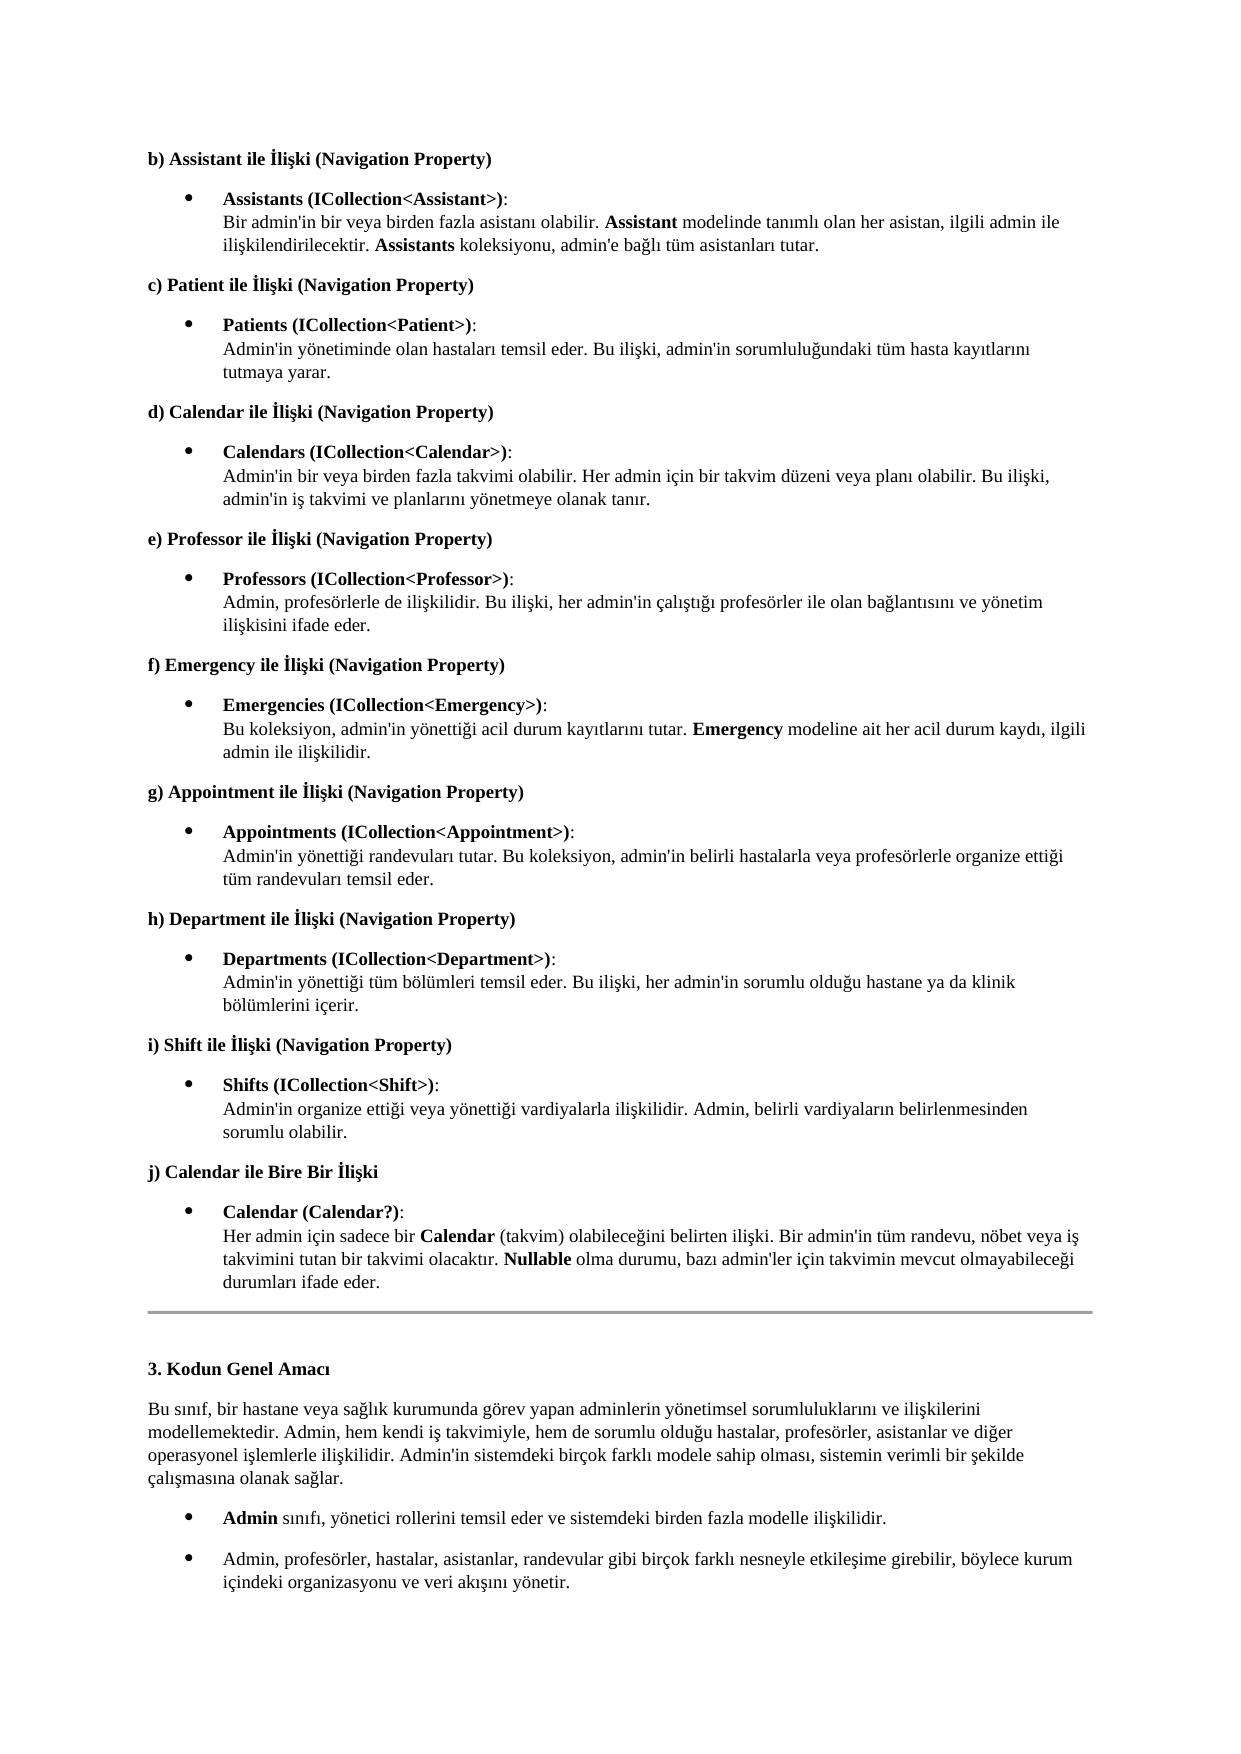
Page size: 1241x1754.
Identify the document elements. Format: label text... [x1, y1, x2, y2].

list Departments (ICollection<Department>): Admin'in yönettiği tüm bölümleri temsil eder. Bu ilişki, her admin'in sorumlu olduğu hastane ya da klinik bölümlerini içerir. [185, 947, 1093, 1016]
list Shifts (ICollection<Shift>): Admin'in organize ettiği veya yönettiği vardiyalarla ilişkilidir. Admin, belirli vardiyaların belirlenmesinden sorumlu olabilir. [185, 1074, 1093, 1143]
list Calendars (ICollection<Calendar>): Admin'in bir veya birden fazla takvimi olabilir. Her admin için bir takvim düzeni veya planı olabilir. Bu ilişki, admin'in iş takvimi ve planlarını yönetmeye olanak tanır. [185, 441, 1093, 509]
text g) Appointment ile İlişki (Navigation Property) [148, 781, 1093, 802]
text e) Professor ile İlişki (Navigation Property) [148, 528, 1093, 549]
list Admin sınıfı, yönetici rollerini temsil eder ve sistemdeki birden fazla modelle ilişkilidir. [185, 1507, 1093, 1529]
text d) Calendar ile İlişki (Navigation Property) [148, 401, 1093, 422]
text c) Patient ile İlişki (Navigation Property) [148, 274, 1093, 296]
list Assistants (ICollection<Assistant>): Bir admin'in bir veya birden fazla asistanı olabilir. Assistant modelinde tanımlı olan her asistan, ilgili admin ile ilişkilendirilecektir. Assistants koleksiyonu, admin'e bağlı tüm asistanları tutar. [185, 187, 1093, 256]
text h) Department ile İlişki (Navigation Property) [148, 908, 1093, 929]
list Patients (ICollection<Patient>): Admin'in yönetiminde olan hastaları temsil eder. Bu ilişki, admin'in sorumluluğundaki tüm hasta kayıtlarını tutmaya yarar. [185, 314, 1093, 383]
list Admin, profesörler, hastalar, asistanlar, randevular gibi birçok farklı nesneyle etkileşime girebilir, böylece kurum içindeki organizasyonu ve veri akışını yönetir. [185, 1547, 1093, 1593]
list Professors (ICollection<Professor>): Admin, profesörlerle de ilişkilidir. Bu ilişki, her admin'in çalıştığı profesörler ile olan bağlantısını ve yönetim ilişkisini ifade eder. [185, 567, 1093, 636]
text i) Shift ile İlişki (Navigation Property) [148, 1034, 1093, 1056]
list Calendar (Calendar?): Her admin için sadece bir Calendar (takvim) olabileceğini belirten ilişki. Bir admin'in tüm randevu, nöbet veya iş takvimini tutan bir takvimi olacaktır. Nullable olma durumu, bazı admin'ler için takvimin mevcut olmayabileceği durumları ifade eder. [185, 1201, 1093, 1292]
text Bu sınıf, bir hastane veya sağlık kurumunda görev yapan adminlerin yönetimsel sorumluluklarını ve ilişkilerini modellemektedir. Admin, hem kendi iş takvimiyle, hem de sorumlu olduğu hastalar, profesörler, asistanlar ve diğer operasyonel işlemlerle ilişkilidir. Admin'in sistemdeki birçok farklı modele sahip olması, sistemin verimli bir şekilde çalışmasına olanak sağlar. [148, 1398, 1093, 1489]
list Emergencies (ICollection<Emergency>): Bu koleksiyon, admin'in yönettiği acil durum kayıtlarını tutar. Emergency modeline ait her acil durum kaydı, ilgili admin ile ilişkilidir. [185, 694, 1093, 763]
text 3. Kodun Genel Amacı [148, 1358, 1093, 1379]
list Appointments (ICollection<Appointment>): Admin'in yönettiği randevuları tutar. Bu koleksiyon, admin'in belirli hastalarla veya profesörlerle organize ettiği tüm randevuları temsil eder. [185, 821, 1093, 889]
text f) Emergency ile İlişki (Navigation Property) [148, 654, 1093, 676]
text j) Calendar ile Bire Bir İlişki [148, 1161, 1093, 1182]
text b) Assistant ile İlişki (Navigation Property) [148, 148, 1093, 169]
